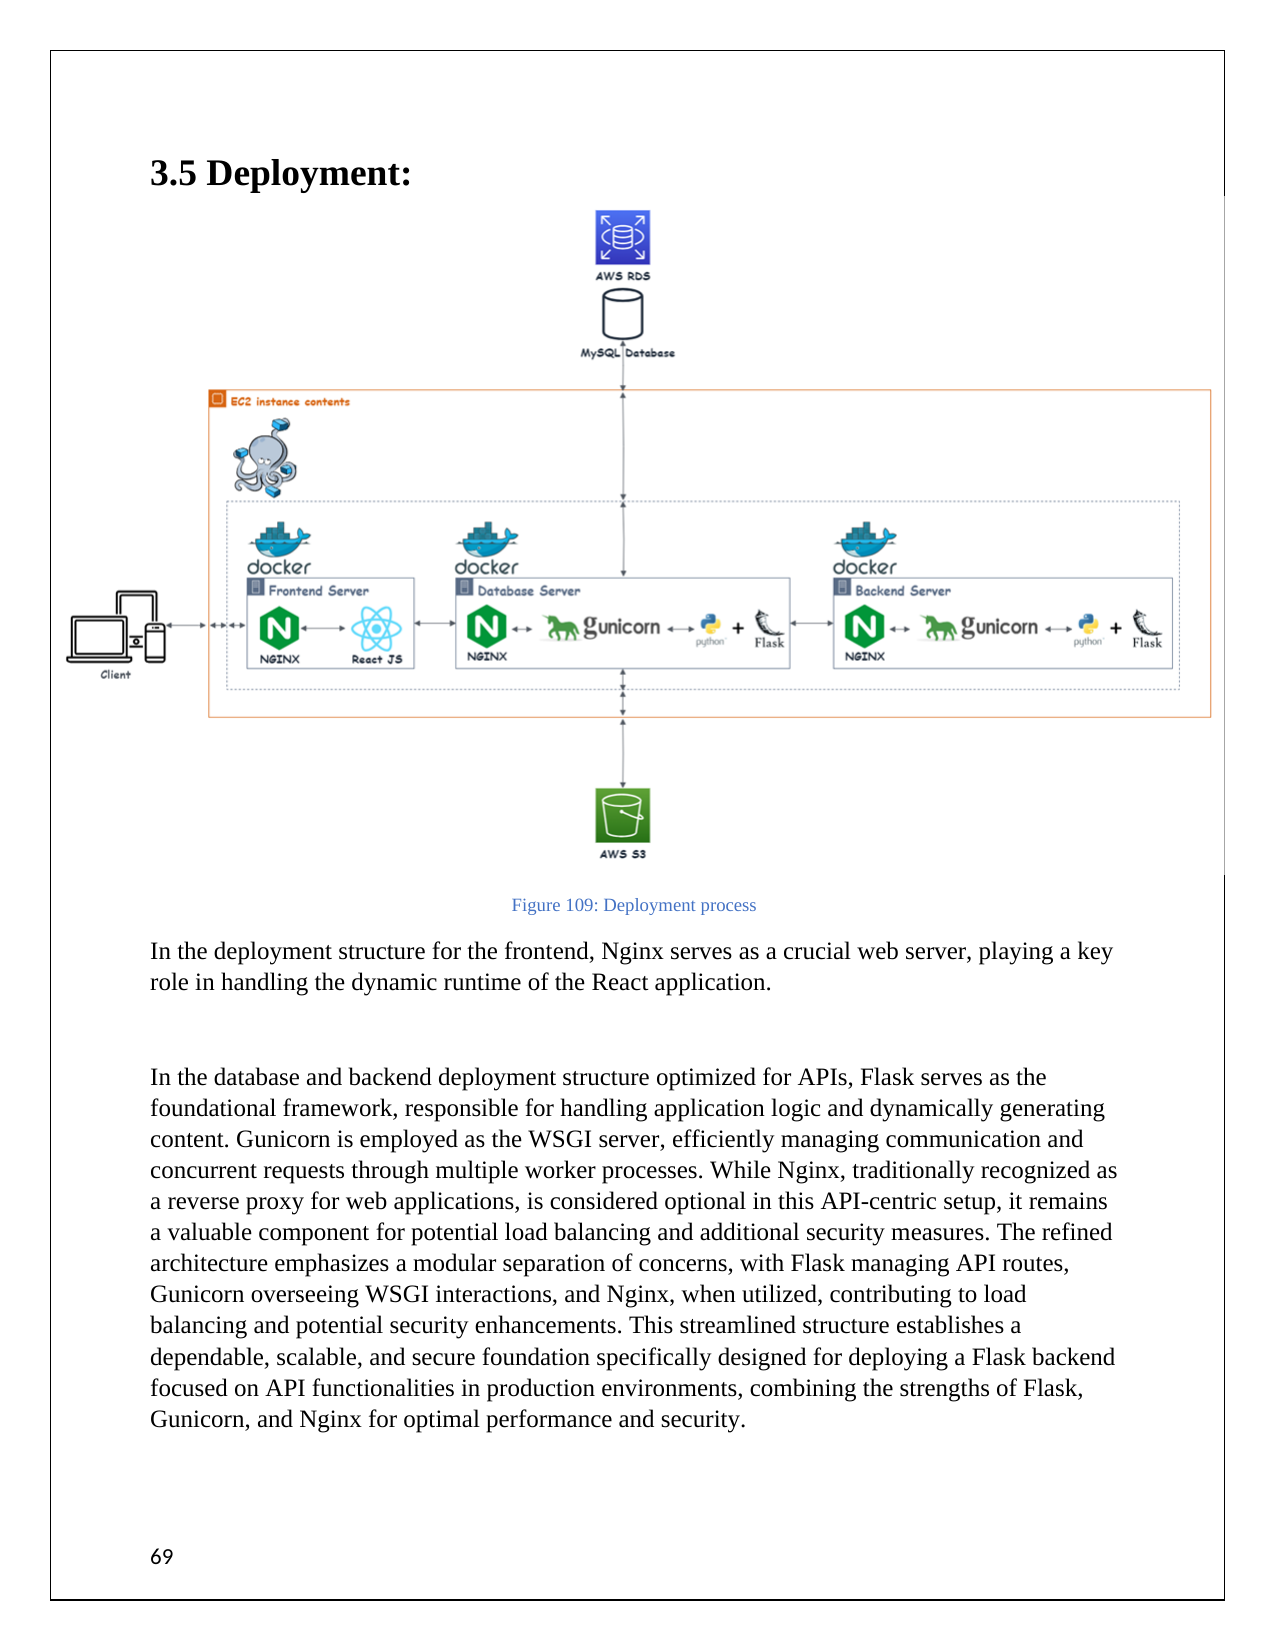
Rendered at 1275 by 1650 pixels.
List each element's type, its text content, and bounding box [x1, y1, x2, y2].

subtitle 3.5 Deployment: [150, 150, 1118, 193]
text In the deployment structure for the frontend, Nginx serves as a crucial web server, playing a key role in handling the dynamic runtime of the React application. [150, 936, 1118, 996]
picture [52, 196, 1225, 875]
text In the database and backend deployment structure optimized for APIs, Flask serves as the foundational framework, responsible for handling application logic and dynamically generating content. Gunicorn is employed as the WSGI server, efficiently managing communication and concurrent requests through multiple worker processes. While Nginx, traditionally recognized as a reverse proxy for web applications, is considered optional in this API-centric setup, it remains a valuable component for potential load balancing and additional security measures. The refined architecture emphasizes a modular separation of concerns, with Flask managing API routes, Gunicorn overseeing WSGI interactions, and Nginx, when utilized, contributing to load balancing and potential security enhancements. This streamlined structure establishes a dependable, scalable, and secure foundation specifically designed for deploying a Flask backend focused on API functionalities in production environments, combining the strengths of Flask, Gunicorn, and Nginx for optimal performance and security. [150, 1062, 1118, 1432]
